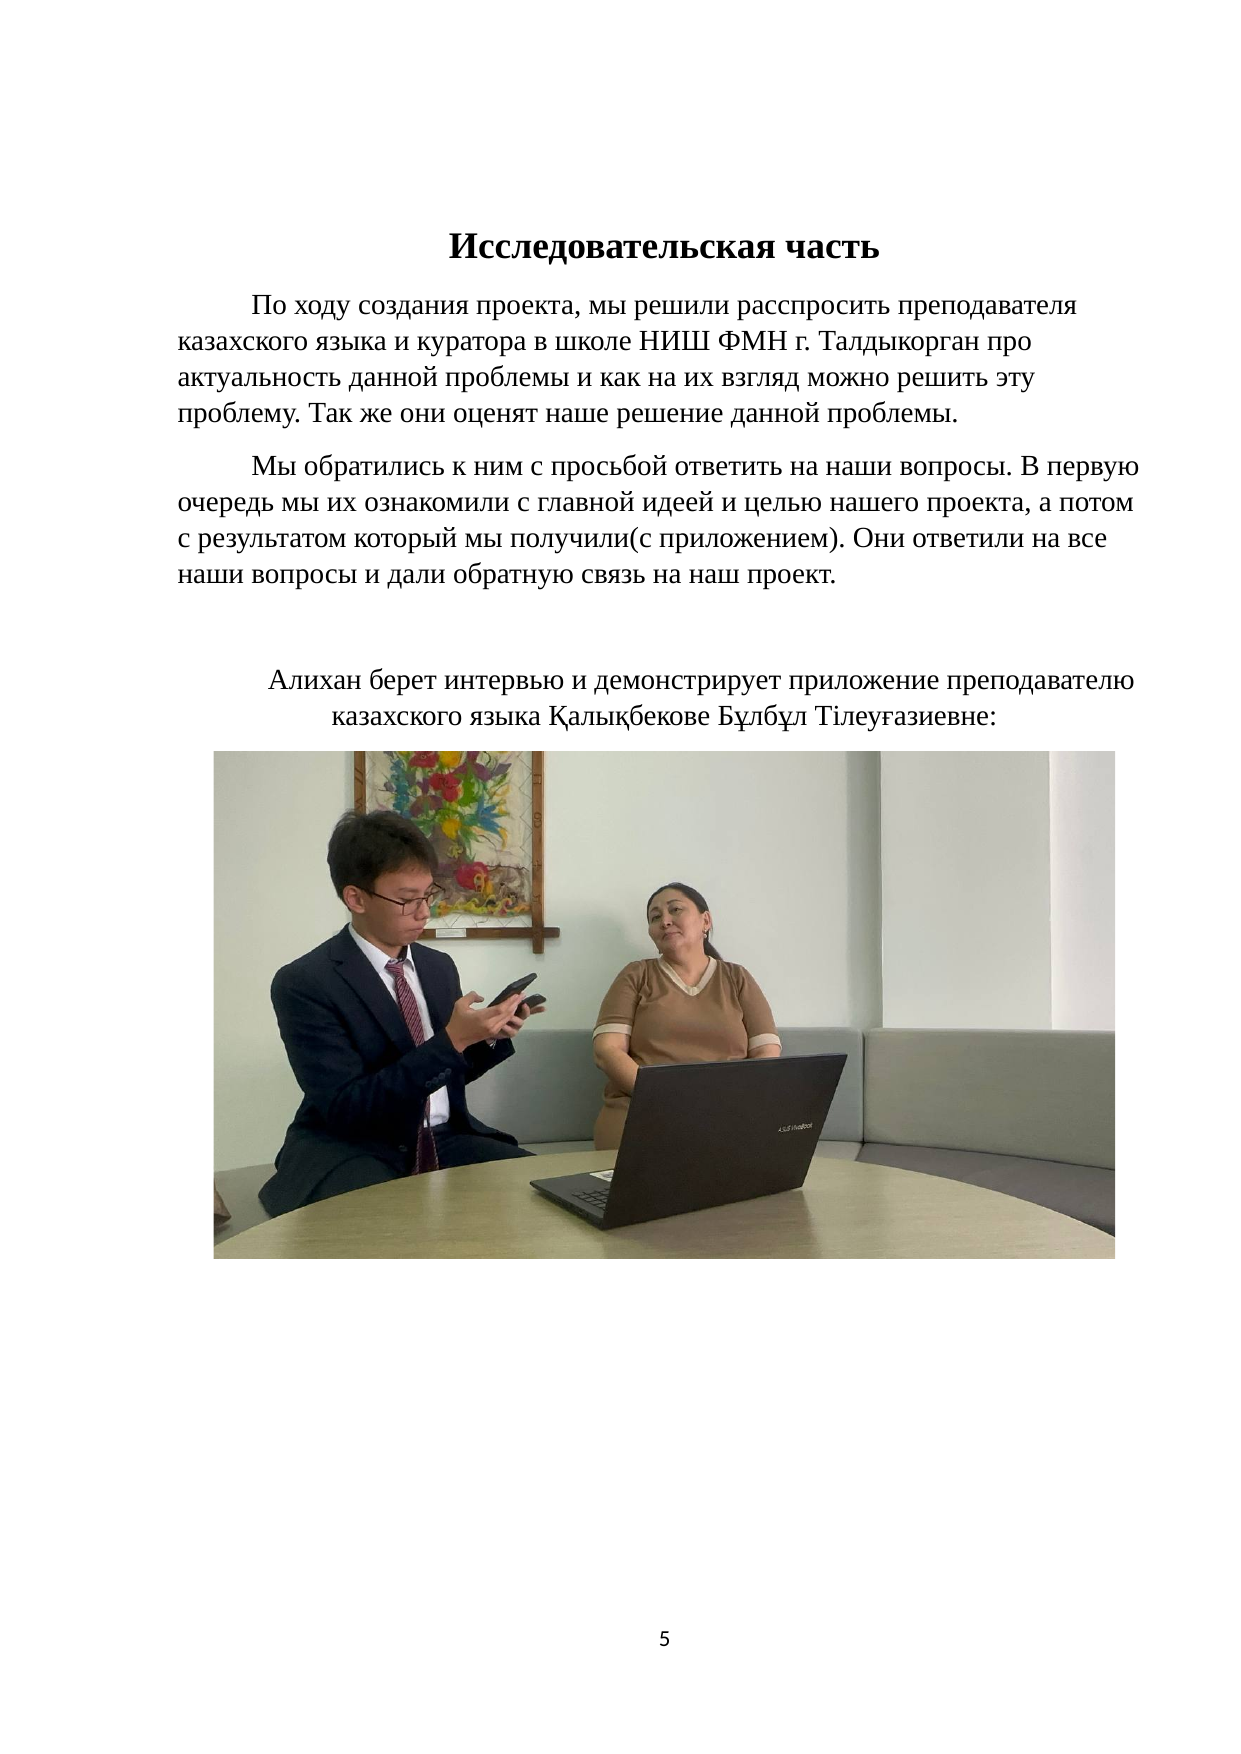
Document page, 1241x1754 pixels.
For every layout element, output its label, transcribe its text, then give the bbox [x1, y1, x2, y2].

picture [213, 751, 1116, 1259]
text Алихан берет интервью и демонстрирует приложение преподавателю казахского языка Қалықбекове Бұлбұл Тілеуғазиевне: [177, 662, 1152, 732]
text Исследовательская часть [177, 224, 1152, 267]
text По ходу создания проекта, мы решили расспросить преподавателя казахского языка и куратора в школе НИШ ФМН г. Талдыкорган про актуальность данной проблемы и как на их взгляд можно решить эту проблему. Так же они оценят наше решение данной проблемы. [177, 287, 1152, 429]
text Мы обратились к ним с просьбой ответить на наши вопросы. В первую очередь мы их ознакомили с главной идеей и целью нашего проекта, а потом с результатом который мы получили(с приложением). Они ответили на все наши вопросы и дали обратную связь на наш проект. [177, 448, 1152, 590]
